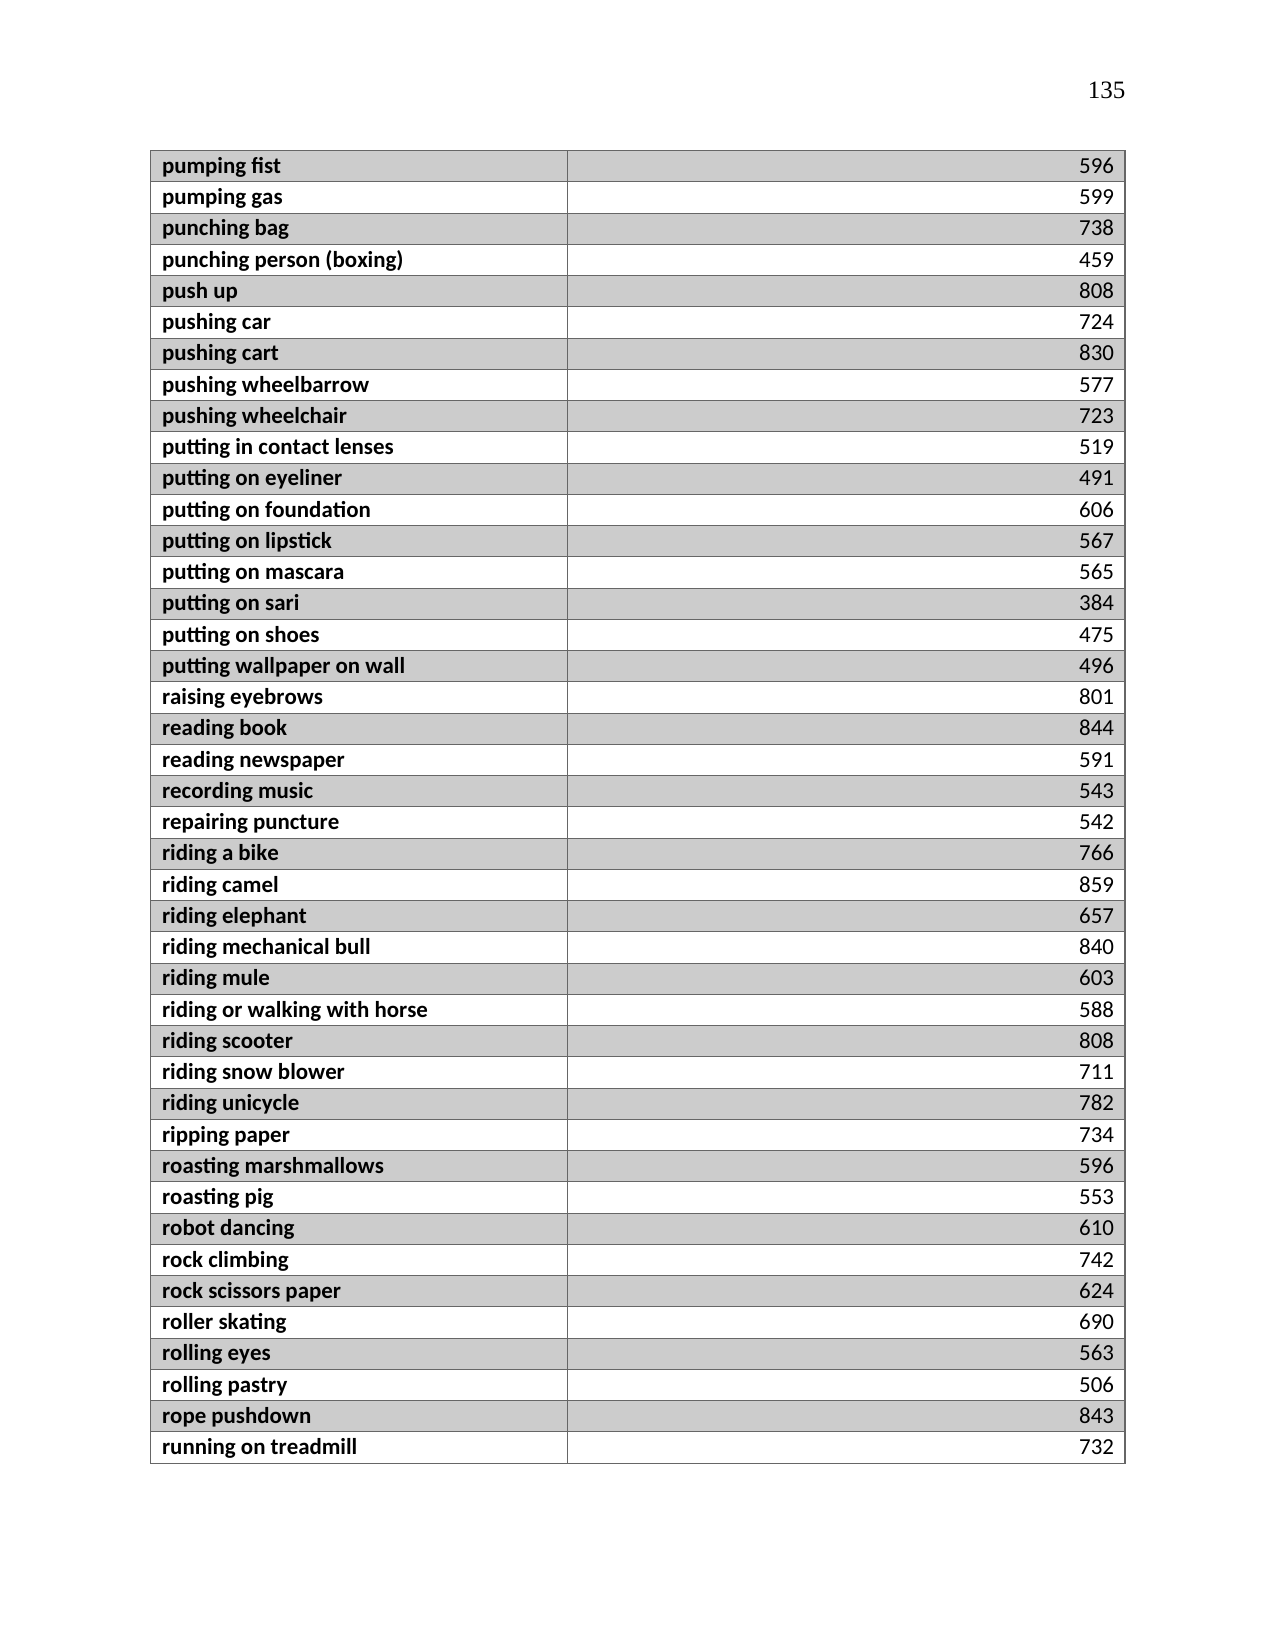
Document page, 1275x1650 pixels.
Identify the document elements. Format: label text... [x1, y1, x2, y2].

table_cell rolling pastry [151, 1370, 567, 1400]
table_cell 782 [568, 1089, 1124, 1119]
table_cell 543 [568, 776, 1124, 806]
table_cell 734 [568, 1120, 1124, 1150]
table_cell 459 [568, 245, 1124, 275]
table_cell 565 [568, 557, 1124, 587]
table_cell 588 [568, 995, 1124, 1025]
table_cell 475 [568, 620, 1124, 650]
table_cell riding unicycle [151, 1089, 567, 1119]
table_cell 606 [568, 495, 1124, 525]
table_cell 496 [568, 651, 1124, 681]
table_cell 723 [568, 401, 1124, 431]
table_cell 711 [568, 1057, 1124, 1087]
table_cell reading book [151, 714, 567, 744]
table_cell roasting pig [151, 1182, 567, 1212]
table_cell pushing cart [151, 339, 567, 369]
table_cell 506 [568, 1370, 1124, 1400]
table_cell repairing puncture [151, 807, 567, 837]
table_cell 596 [568, 1151, 1124, 1181]
table_cell 840 [568, 932, 1124, 962]
table_cell 384 [568, 589, 1124, 619]
table_cell 577 [568, 370, 1124, 400]
table_cell rock scissors paper [151, 1276, 567, 1306]
table_cell push up [151, 276, 567, 306]
table_cell riding elephant [151, 901, 567, 931]
table_cell robot dancing [151, 1214, 567, 1244]
table_cell pumping fist [151, 151, 567, 181]
table_cell roller skating [151, 1307, 567, 1337]
table_cell running on treadmill [151, 1432, 567, 1462]
table_cell 624 [568, 1276, 1124, 1306]
table_cell 808 [568, 276, 1124, 306]
table_cell punching person (boxing) [151, 245, 567, 275]
table_cell punching bag [151, 214, 567, 244]
table_cell roasting marshmallows [151, 1151, 567, 1181]
table_cell 603 [568, 964, 1124, 994]
table_cell putting in contact lenses [151, 432, 567, 462]
table_cell 599 [568, 182, 1124, 212]
table_cell riding or walking with horse [151, 995, 567, 1025]
table_cell riding scooter [151, 1026, 567, 1056]
table_cell 542 [568, 807, 1124, 837]
table_cell putting on sari [151, 589, 567, 619]
table_cell 567 [568, 526, 1124, 556]
table_cell raising eyebrows [151, 682, 567, 712]
table_cell putting wallpaper on wall [151, 651, 567, 681]
table_cell putting on lipstick [151, 526, 567, 556]
table_cell 519 [568, 432, 1124, 462]
table_cell putting on shoes [151, 620, 567, 650]
table_cell pumping gas [151, 182, 567, 212]
table_cell 690 [568, 1307, 1124, 1337]
table_cell rolling eyes [151, 1339, 567, 1369]
table_cell riding a bike [151, 839, 567, 869]
table_cell 843 [568, 1401, 1124, 1431]
table_cell rock climbing [151, 1245, 567, 1275]
table_cell pushing wheelbarrow [151, 370, 567, 400]
table_cell riding camel [151, 870, 567, 900]
table_cell reading newspaper [151, 745, 567, 775]
table_cell 553 [568, 1182, 1124, 1212]
table_cell ripping paper [151, 1120, 567, 1150]
table_cell 596 [568, 151, 1124, 181]
table_cell 491 [568, 464, 1124, 494]
table_cell pushing wheelchair [151, 401, 567, 431]
table_cell 801 [568, 682, 1124, 712]
table_cell riding snow blower [151, 1057, 567, 1087]
table_cell 742 [568, 1245, 1124, 1275]
table_cell 610 [568, 1214, 1124, 1244]
table_cell 830 [568, 339, 1124, 369]
table_cell putting on foundation [151, 495, 567, 525]
table_cell 732 [568, 1432, 1124, 1462]
table_cell 724 [568, 307, 1124, 337]
table_cell 563 [568, 1339, 1124, 1369]
table_cell riding mule [151, 964, 567, 994]
table_cell 657 [568, 901, 1124, 931]
table_cell 766 [568, 839, 1124, 869]
table_cell putting on mascara [151, 557, 567, 587]
table_cell putting on eyeliner [151, 464, 567, 494]
table_cell riding mechanical bull [151, 932, 567, 962]
table_cell 859 [568, 870, 1124, 900]
table_cell 808 [568, 1026, 1124, 1056]
table_cell rope pushdown [151, 1401, 567, 1431]
table_cell 844 [568, 714, 1124, 744]
table_cell 591 [568, 745, 1124, 775]
table_cell 738 [568, 214, 1124, 244]
table_cell pushing car [151, 307, 567, 337]
table_cell recording music [151, 776, 567, 806]
